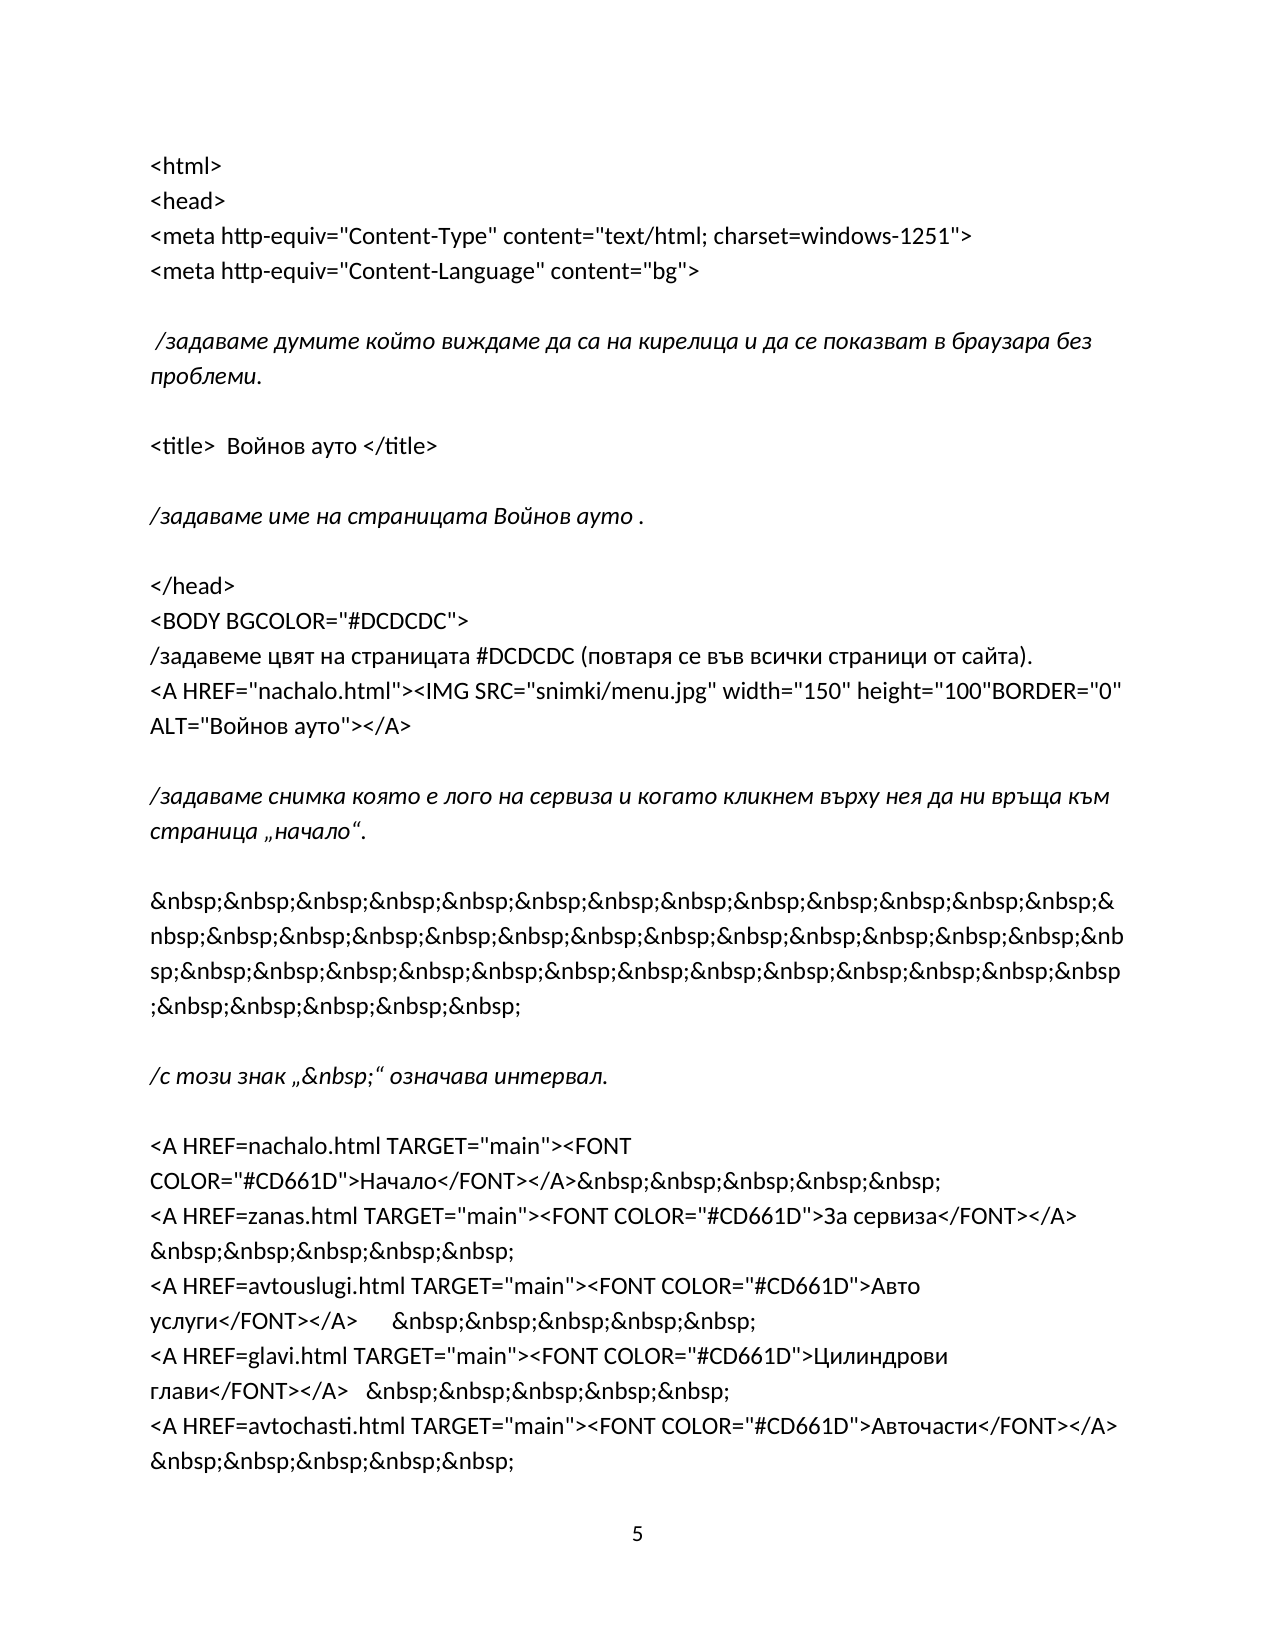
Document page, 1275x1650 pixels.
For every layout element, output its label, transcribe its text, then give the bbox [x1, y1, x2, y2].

text <title> Войнов ауто </title> [150, 430, 1125, 461]
text /задаваме думите който виждаме да са на кирелица и да се показват в браузара без проблеми. [150, 325, 1125, 391]
text <BODY BGCOLOR="#DCDCDC"> [150, 605, 1125, 636]
text /задаваме снимка която е лого на сервиза и когато кликнем върху нея да ни връща към страница „начало“. [150, 780, 1125, 846]
text /задаваме име на страницата Войнов ауто . [150, 500, 1125, 531]
text <meta http-equiv="Content-Language" content="bg"> [150, 255, 1125, 286]
text </head> [150, 570, 1125, 601]
text <meta http-equiv="Content-Type" content="text/html; charset=windows-1251"> [150, 220, 1125, 251]
text <A HREF=avtouslugi.html TARGET="main"><FONT COLOR="#CD661D">Авто услуги</FONT></A> &nbsp;&nbsp;&nbsp;&nbsp;&nbsp; [150, 1270, 1125, 1336]
text &nbsp;&nbsp;&nbsp;&nbsp;&nbsp;&nbsp;&nbsp;&nbsp;&nbsp;&nbsp;&nbsp;&nbsp;&nbsp;&nbsp;&nbsp;&nbsp;&nbsp;&nbsp;&nbsp;&nbsp;&nbsp;&nbsp;&nbsp;&nbsp;&nbsp;&nbsp;&nbsp;&nbsp;&nbsp;&nbsp;&nbsp;&nbsp;&nbsp;&nbsp;&nbsp;&nbsp;&nbsp;&nbsp;&nbsp;&nbsp;&nbsp;&nbsp;&nbsp;&nbsp;&nbsp; [150, 885, 1125, 1021]
text <A HREF=nachalo.html TARGET="main"><FONT COLOR="#CD661D">Начало</FONT></A>&nbsp;&nbsp;&nbsp;&nbsp;&nbsp; [150, 1130, 1125, 1196]
text <head> [150, 185, 1125, 216]
text /с този знак „&nbsp;“ означава интервал. [150, 1060, 1125, 1091]
text <html> [150, 150, 1125, 181]
text <A HREF=glavi.html TARGET="main"><FONT COLOR="#CD661D">Цилиндрови глави</FONT></A> &nbsp;&nbsp;&nbsp;&nbsp;&nbsp; [150, 1340, 1125, 1406]
text <A HREF="nachalo.html"><IMG SRC="snimki/menu.jpg" width="150" height="100"BORDER="0" ALT="Войнов ауто"></A> [150, 675, 1125, 741]
text <A HREF=zanas.html TARGET="main"><FONT COLOR="#CD661D">За сервиза</FONT></A> &nbsp;&nbsp;&nbsp;&nbsp;&nbsp; [150, 1200, 1125, 1266]
text <A HREF=avtochasti.html TARGET="main"><FONT COLOR="#CD661D">Авточасти</FONT></A> &nbsp;&nbsp;&nbsp;&nbsp;&nbsp; [150, 1410, 1125, 1476]
text /задавеме цвят на страницата #DCDCDC (повтаря се във всички страници от сайта). [150, 640, 1125, 671]
